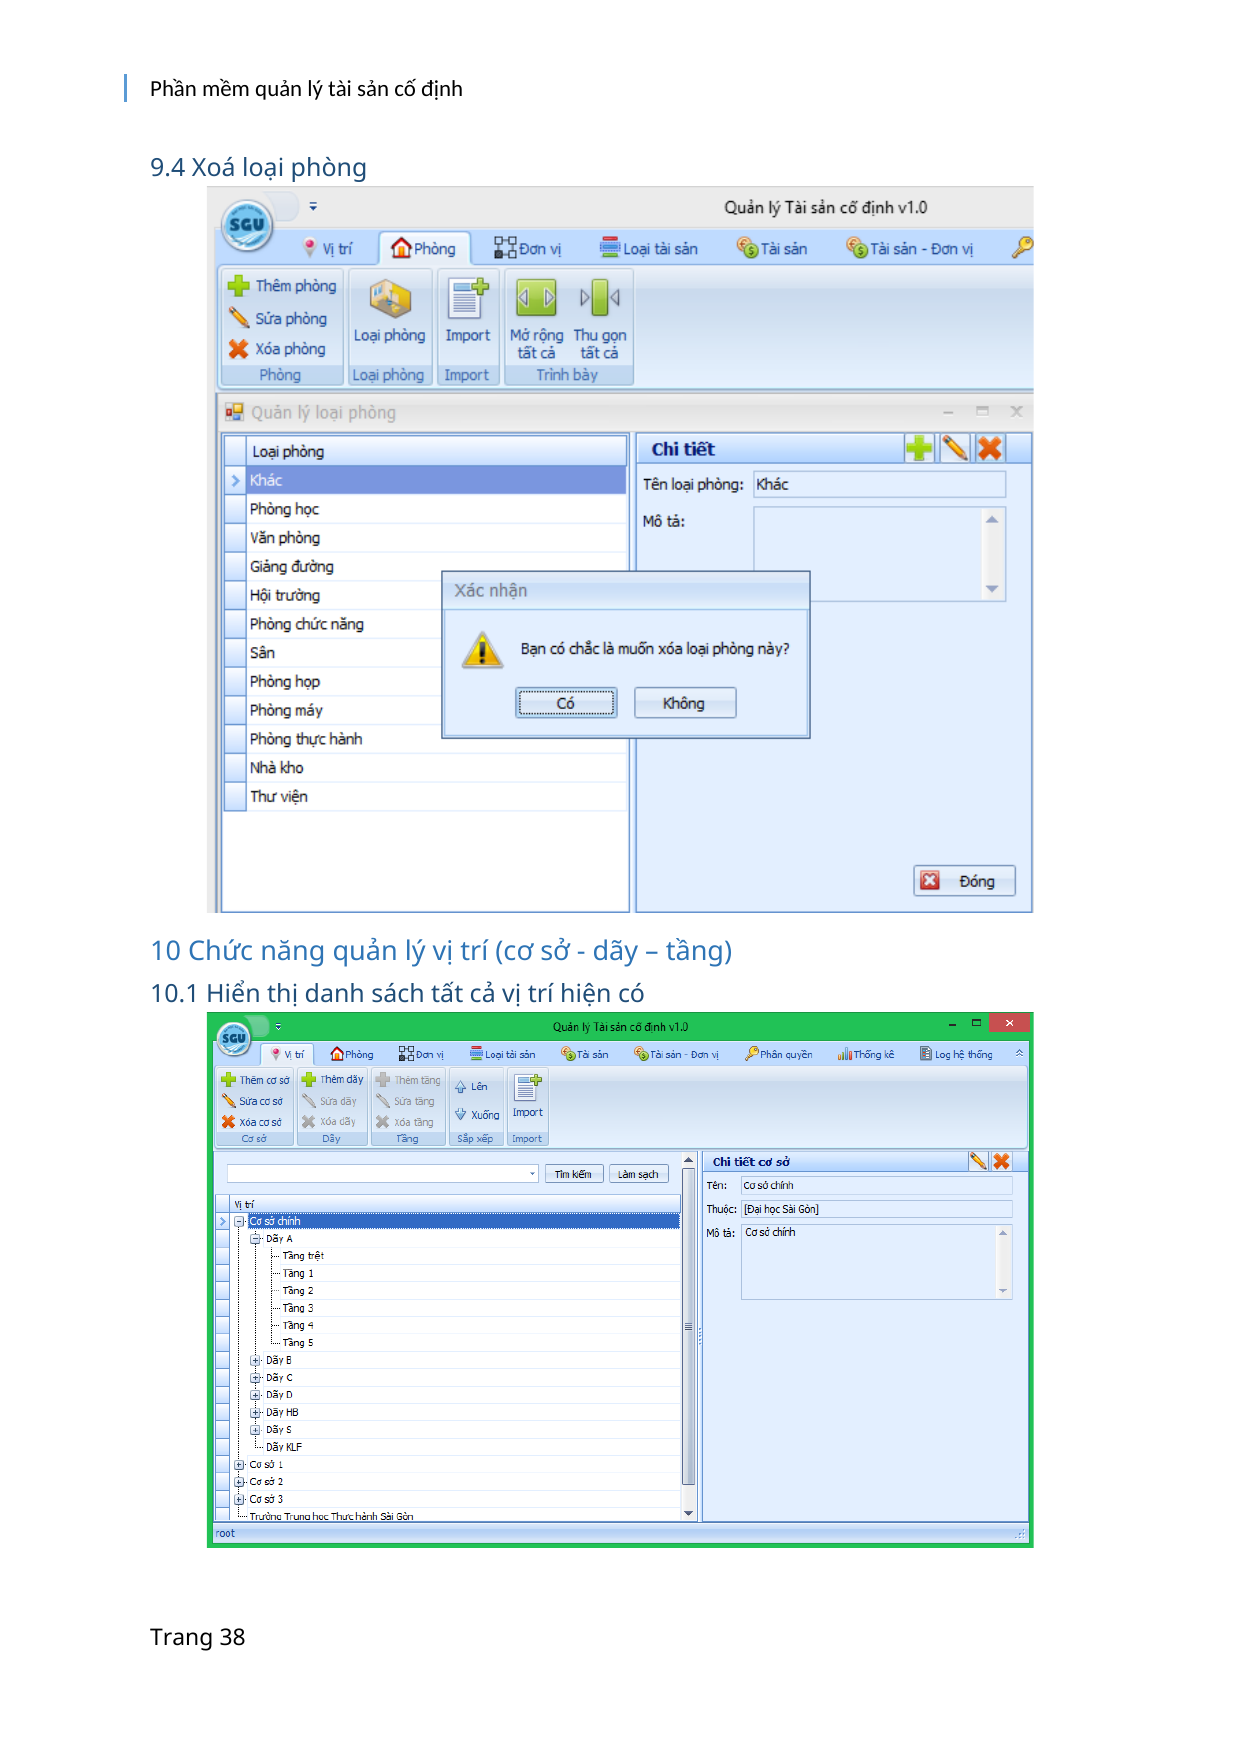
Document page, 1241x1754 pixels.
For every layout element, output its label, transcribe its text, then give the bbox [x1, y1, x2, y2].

picture [206, 1012, 1034, 1548]
picture [206, 186, 1034, 913]
subtitle 9.4 Xoá loại phòng [150, 150, 1090, 184]
subtitle 10.1 Hiển thị danh sách tất cả vị trí hiện có [150, 975, 1090, 1009]
subtitle 10 Chức năng quản lý vị trí (cơ sở - dãy – tầng) [150, 931, 1090, 968]
